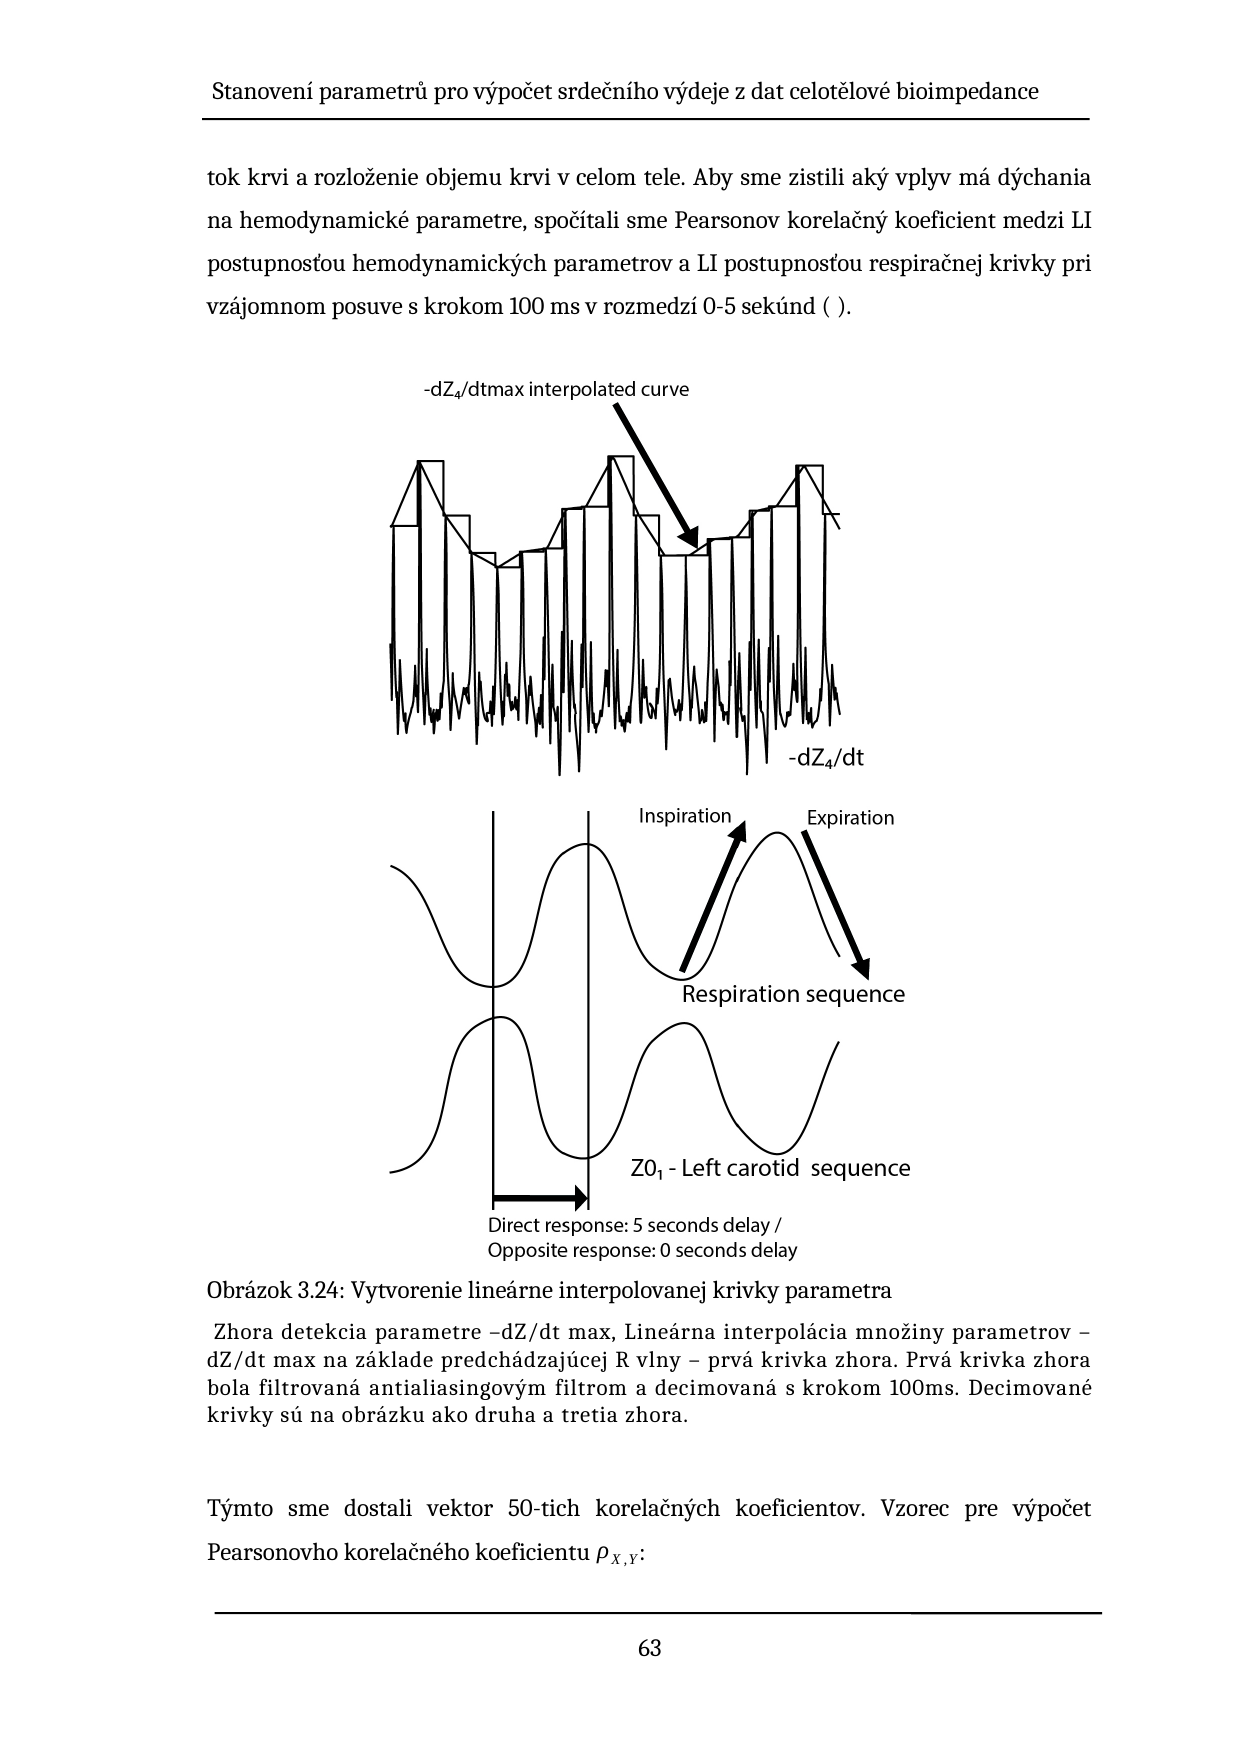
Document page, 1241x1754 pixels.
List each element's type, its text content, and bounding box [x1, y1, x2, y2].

picture [389, 378, 911, 1262]
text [207, 163, 1092, 321]
text Týmto sme dostali vektor 50-tich korelačných koeficientov. Vzorec pre výpočet Pearsonovho korelačného koeficientu : [207, 1493, 1092, 1568]
text Zhora detekcia parametre –dZ/dt max, Lineárna interpolácia množiny parametrov –dZ/dt max na základe predchádzajúcej R vlny – prvá krivka zhora. Prvá krivka zhora bola filtrovaná antialiasingovým filtrom a decimovaná s krokom 100ms. Decimované krivky sú na obrázku ako druha a tretia zhora. [207, 1319, 1092, 1428]
